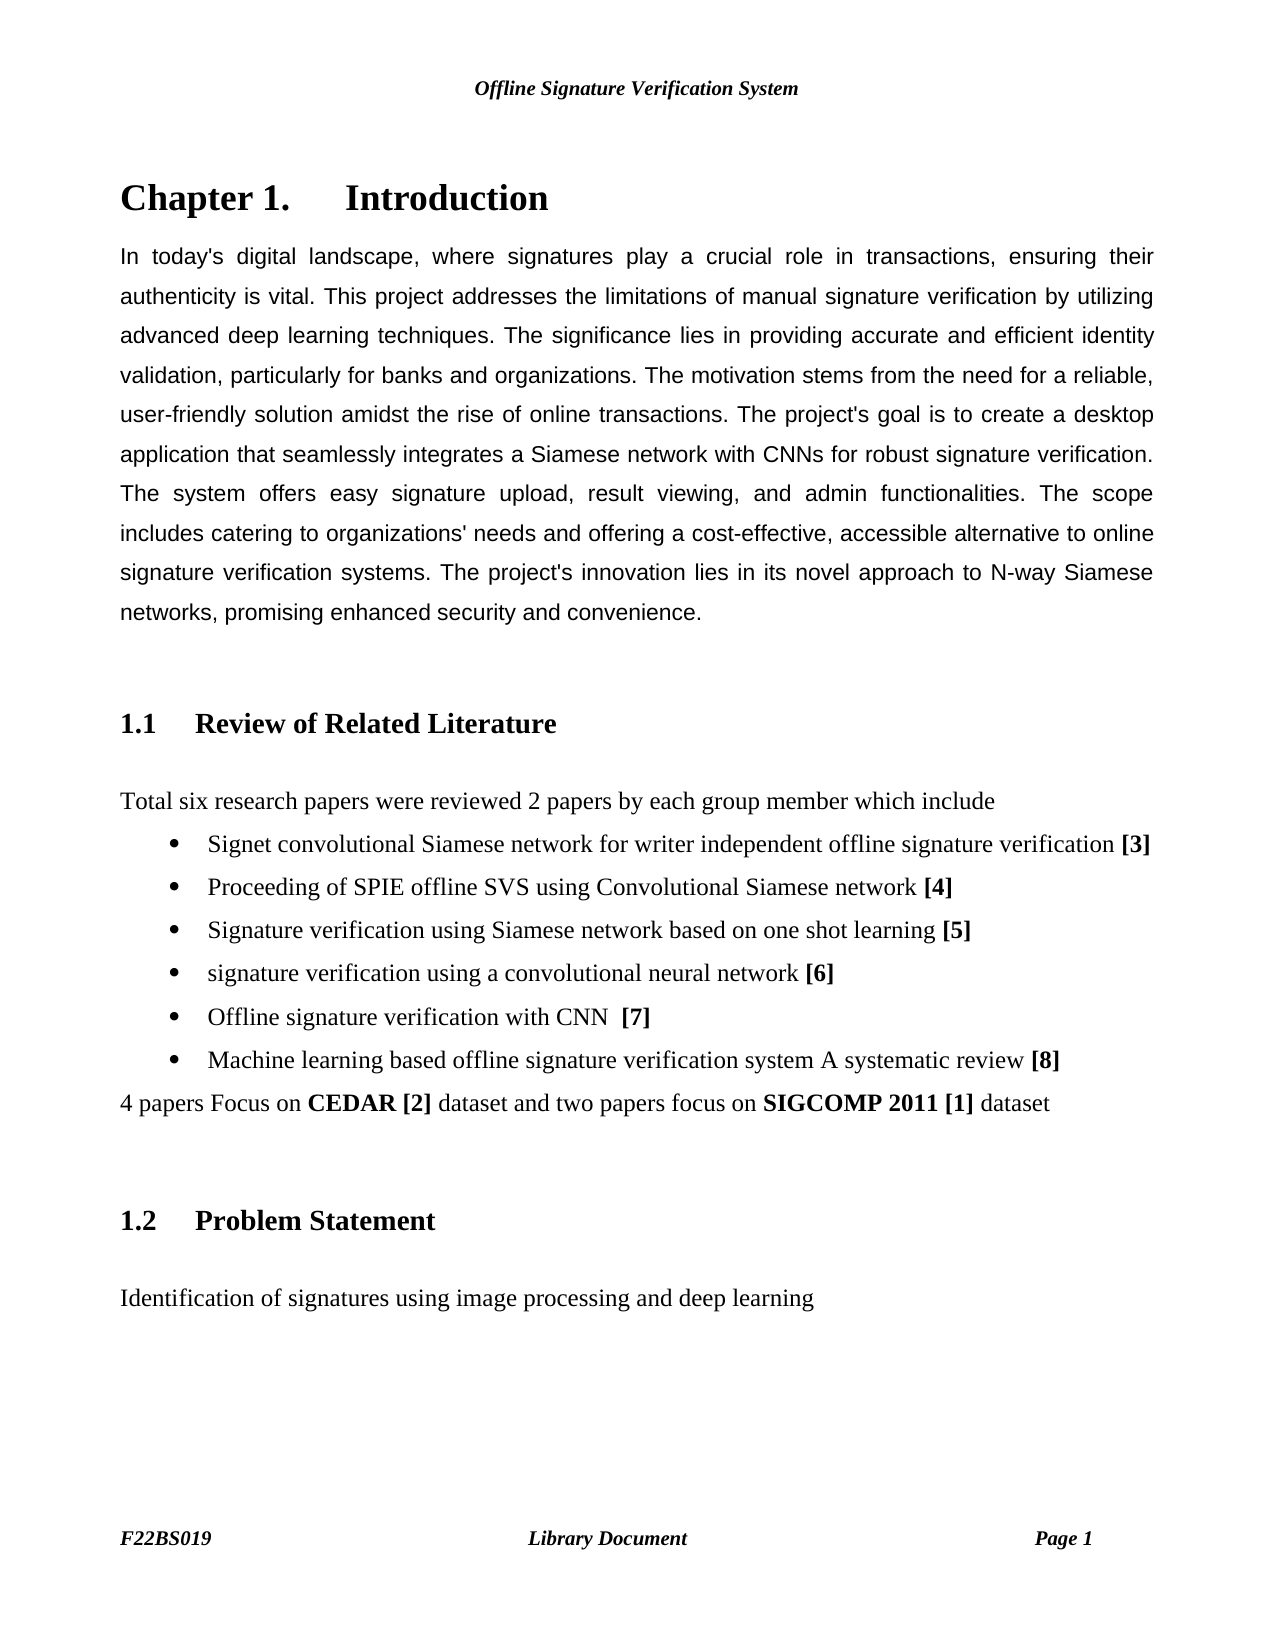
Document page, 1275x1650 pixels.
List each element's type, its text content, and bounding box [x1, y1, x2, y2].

subtitle Review of Related Literature [120, 707, 1155, 740]
list Offline signature verification with CNN [7] [170, 1002, 1155, 1030]
list Signet convolutional Siamese network for writer independent offline signature verification [3] [170, 829, 1155, 858]
subtitle Introduction [120, 175, 1155, 218]
subtitle Problem Statement [120, 1203, 1155, 1237]
text In today's digital landscape, where signatures play a crucial role in transactions, ensuring their authenticity is vital. This project addresses the limitations of manual signature verification by utilizing advanced deep learning techniques. The significance lies in providing accurate and efficient identity validation, particularly for banks and organizations. The motivation stems from the need for a reliable, user-friendly solution amidst the rise of online transactions. The project's goal is to create a desktop application that seamlessly integrates a Siamese network with CNNs for robust signature verification. The system offers easy signature upload, result viewing, and admin functionalities. The scope includes catering to organizations' needs and offering a cost-effective, accessible alternative to online signature verification systems. The project's innovation lies in its novel approach to N-way Siamese networks, promising enhanced security and convenience. [120, 243, 1155, 625]
list Signature verification using Siamese network based on one shot learning [5] [170, 915, 1155, 944]
text Total six research papers were reviewed 2 papers by each group member which include [120, 786, 1155, 815]
text 4 papers Focus on CEDAR [2] dataset and two papers focus on SIGCOMP 2011 [1] dataset [120, 1088, 1155, 1117]
list Proceeding of SPIE offline SVS using Convolutional Siamese network [4] [170, 872, 1155, 901]
list signature verification using a convolutional neural network [6] [170, 958, 1155, 987]
list Machine learning based offline signature verification system A systematic review [8] [170, 1045, 1155, 1073]
text Identification of signatures using image processing and deep learning [120, 1283, 1155, 1312]
